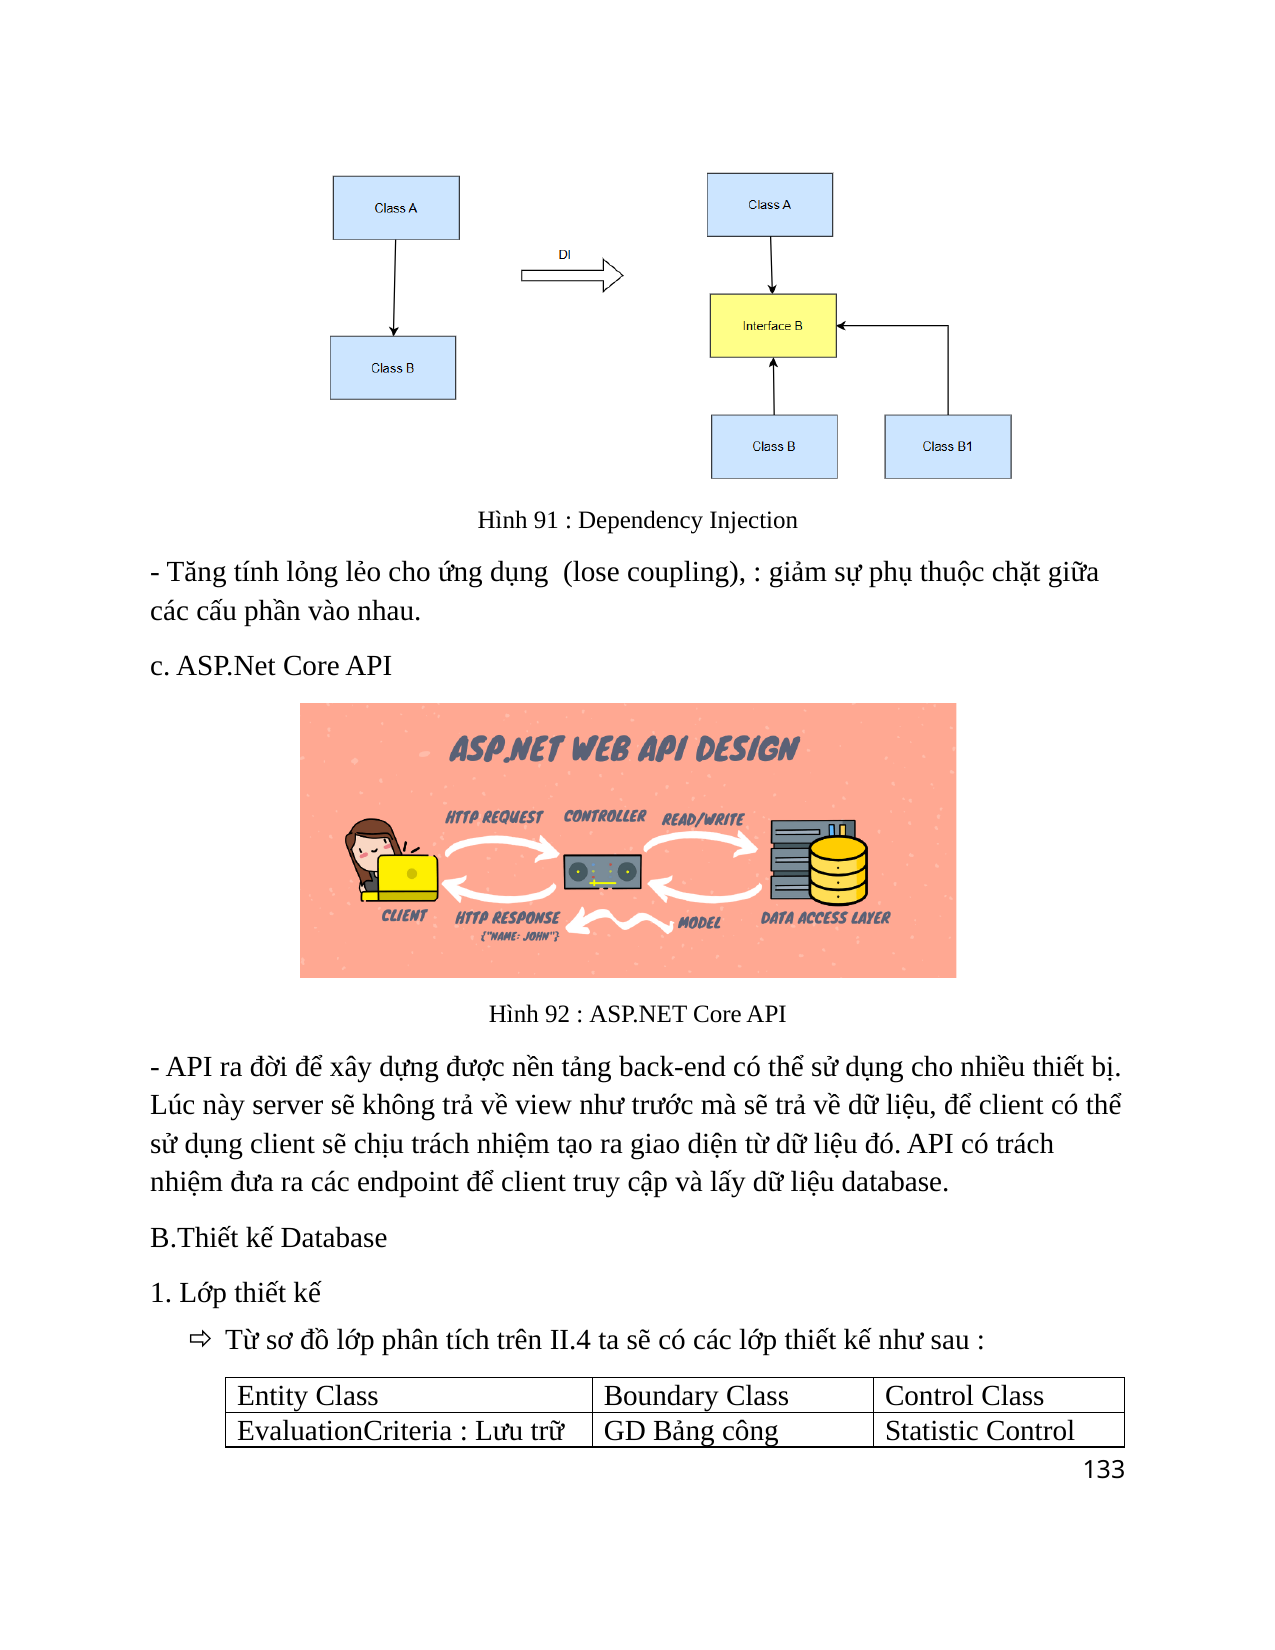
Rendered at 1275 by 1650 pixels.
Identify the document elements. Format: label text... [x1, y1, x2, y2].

table_header Entity Class [226, 1378, 592, 1412]
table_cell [226, 1413, 592, 1446]
text - Tăng tính lỏng lẻo cho ứng dụng (lose coupling), : giảm sự phụ thuộc chặt giữa các cấu phần vào nhau. [150, 554, 1125, 627]
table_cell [593, 1413, 873, 1446]
text - API ra đời để xây dựng được nền tảng back-end có thể sử dụng cho nhiều thiết bị. Lúc này server sẽ không trả về view như trước mà sẽ trả về dữ liệu, để client có thể sử dụng client sẽ chịu trách nhiệm tạo ra giao diện từ dữ liệu đó. API có trách nhiệm đưa ra các endpoint để client truy cập và lấy dữ liệu database. [150, 1049, 1125, 1198]
picture [300, 703, 957, 978]
subtitle 1. Lớp thiết kế [150, 1275, 1125, 1308]
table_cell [874, 1413, 1124, 1446]
table_header Boundary Class [593, 1378, 873, 1412]
table_header Control Class [874, 1378, 1124, 1412]
text c. ASP.Net Core API [150, 648, 1125, 682]
subtitle B.Thiết kế Database [150, 1220, 1125, 1253]
list Từ sơ đồ lớp phân tích trên II.4 ta sẽ có các lớp thiết kế như sau : [187, 1322, 1125, 1356]
picture [300, 150, 1023, 484]
